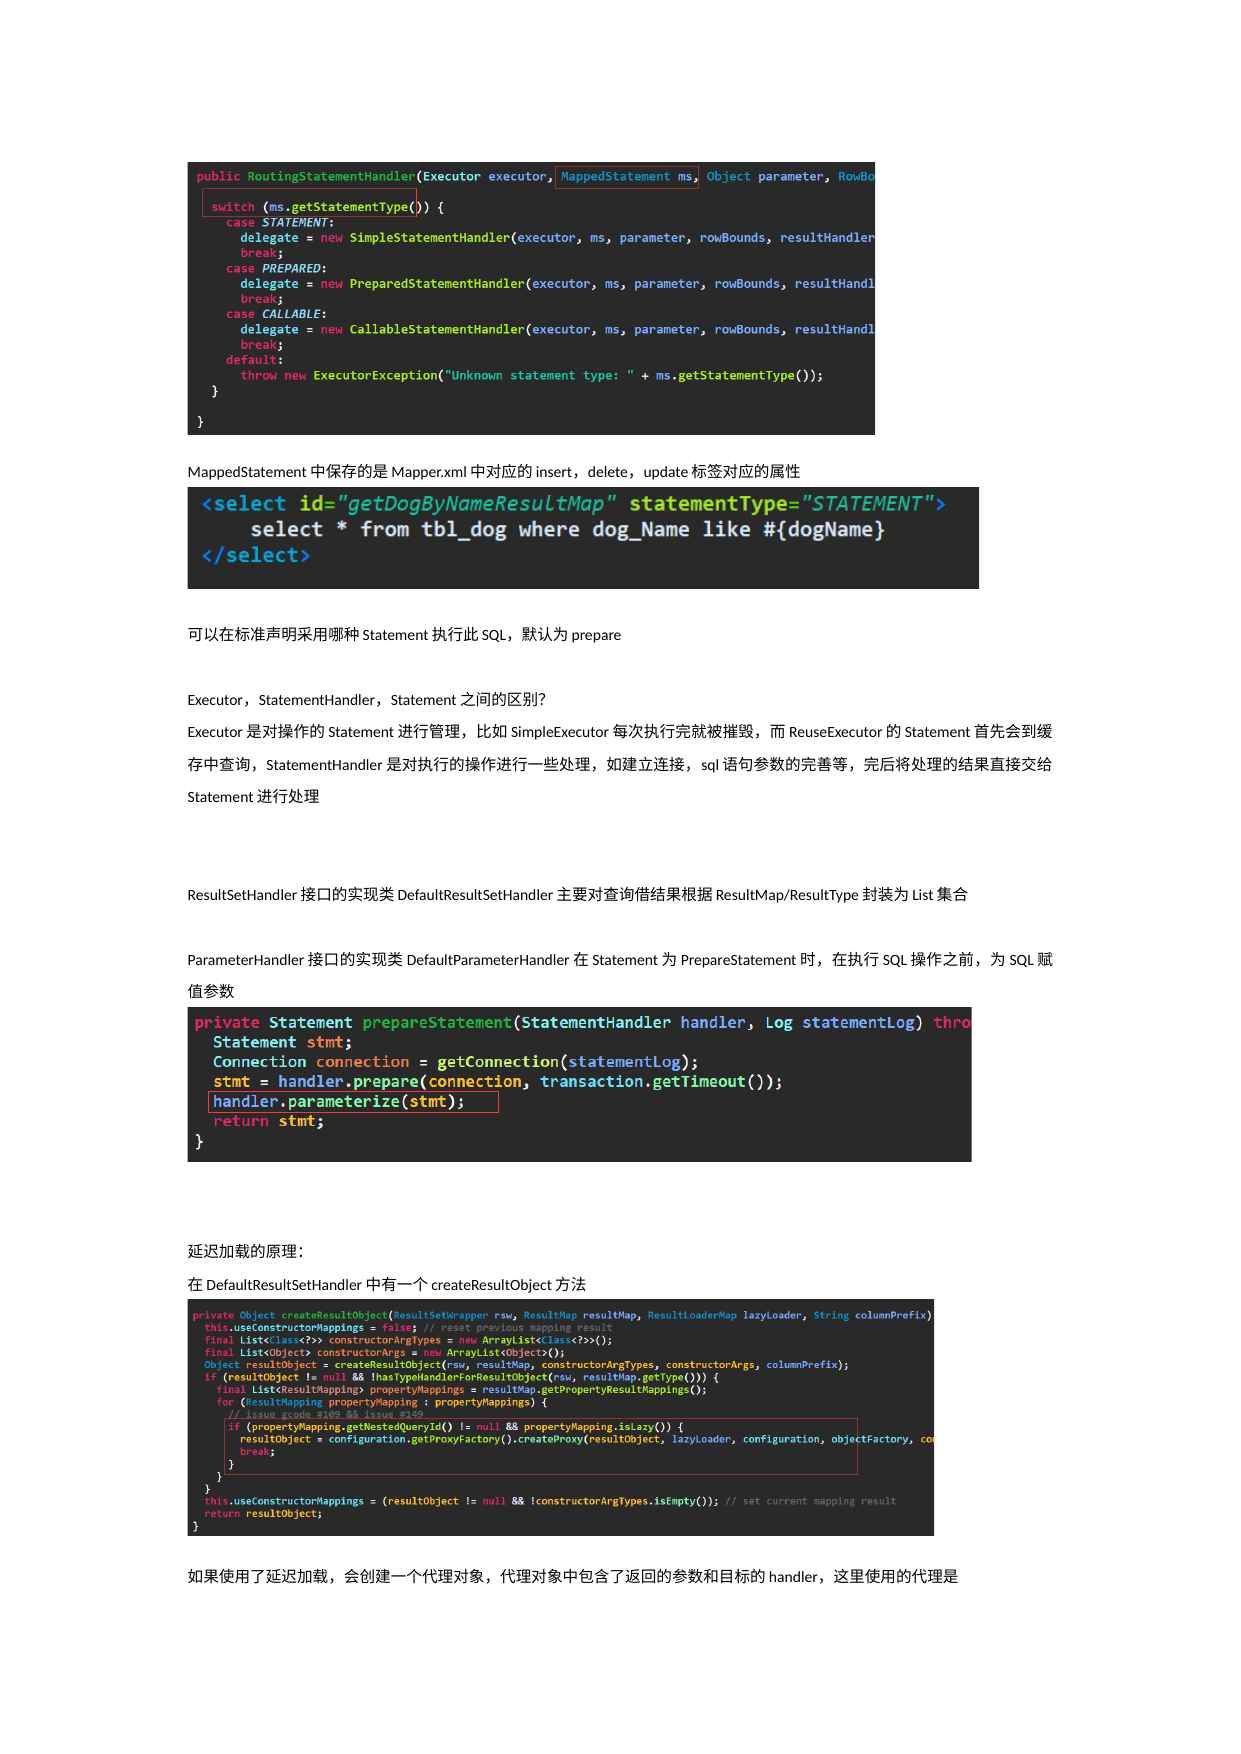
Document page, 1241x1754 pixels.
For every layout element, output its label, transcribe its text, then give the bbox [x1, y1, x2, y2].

text Executor是对操作的Statement进行管理，比如SimpleExecutor每次执行完就被摧毁，而ReuseExecutor的Statement首先会到缓存中查询，StatementHandler是对执行的操作进行一些处理，如建立连接，sql语句参数的完善等，完后将处理的结果直接交给Statement进行处理 [187, 714, 1053, 812]
text ResultSetHandler接口的实现类DefaultResultSetHandler主要对查询借结果根据ResultMap/ResultType封装为List集合 [187, 877, 1053, 909]
text MappedStatement中保存的是Mapper.xml中对应的insert，delete，update标签对应的属性 [187, 454, 1053, 487]
text 在DefaultResultSetHandler中有一个createResultObject方法 [187, 1267, 1053, 1299]
text 如果使用了延迟加载，会创建一个代理对象，代理对象中包含了返回的参数和目标的handler，这里使用的代理是 [187, 1559, 1053, 1592]
text Executor，StatementHandler，Statement之间的区别？ [187, 682, 1053, 714]
text ParameterHandler接口的实现类DefaultParameterHandler在Statement为PrepareStatement时，在执行SQL操作之前，为SQL赋值参数 [187, 942, 1053, 1007]
text 延迟加载的原理： [187, 1234, 1053, 1267]
picture [187, 487, 980, 589]
picture [187, 1299, 935, 1536]
picture [187, 1007, 972, 1162]
text 可以在标准声明采用哪种Statement执行此SQL，默认为prepare [187, 617, 1053, 649]
picture [187, 162, 876, 435]
